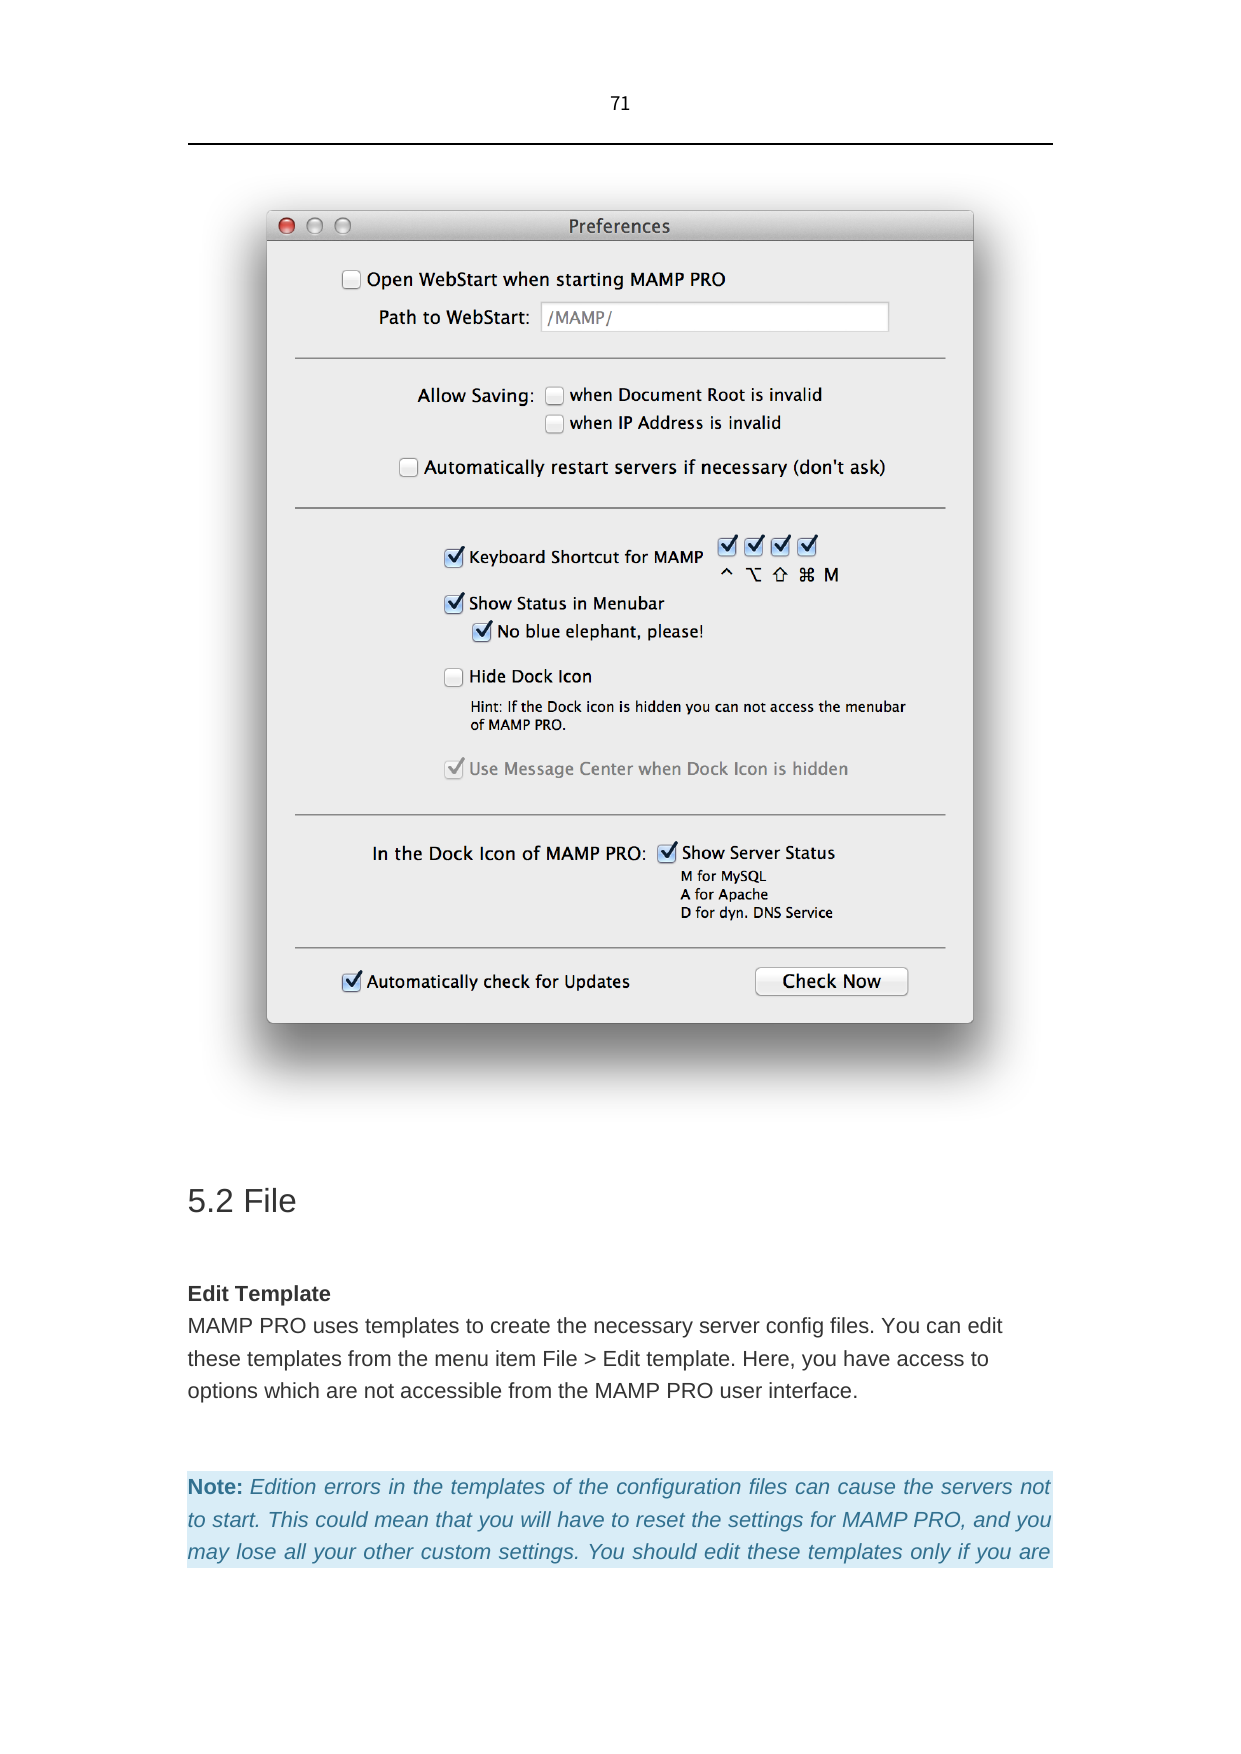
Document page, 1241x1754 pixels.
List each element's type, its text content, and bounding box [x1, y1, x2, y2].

subtitle 5.2 File [187, 1168, 1053, 1233]
picture [187, 162, 1053, 1133]
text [187, 1471, 1053, 1568]
text Edit Template MAMP PRO uses templates to create the necessary server config files. You can edit these templates from the menu item File > Edit template. Here, you have access to options which are not accessible from the MAMP PRO user interface. [187, 1277, 1053, 1407]
